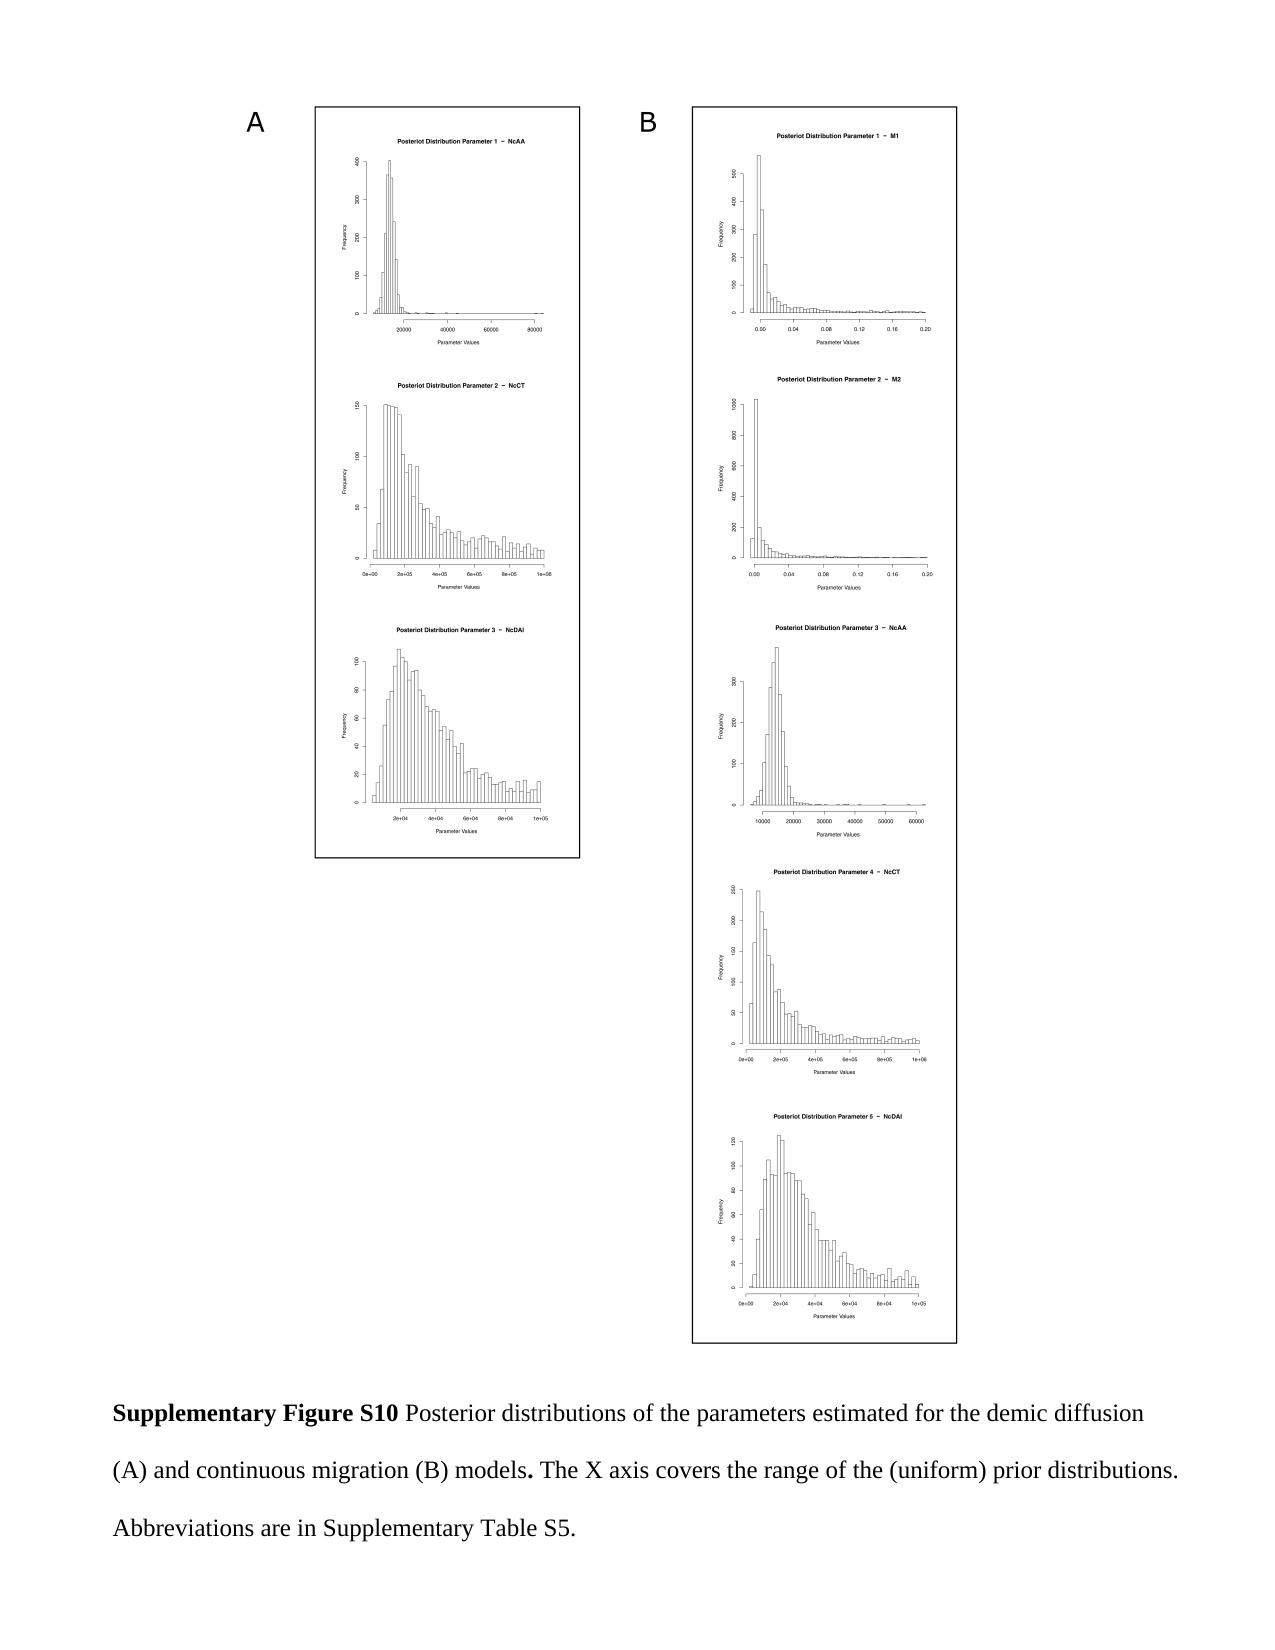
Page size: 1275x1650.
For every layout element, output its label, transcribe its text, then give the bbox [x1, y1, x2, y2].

text Supplementary Figure S10 Posterior distributions of the parameters estimated for the demic diffusion (A) and continuous migration (B) models. The X axis covers the range of the (uniform) prior distributions. Abbreviations are in Supplementary Table S5. [112, 1398, 1181, 1542]
picture [198, 93, 1096, 1368]
